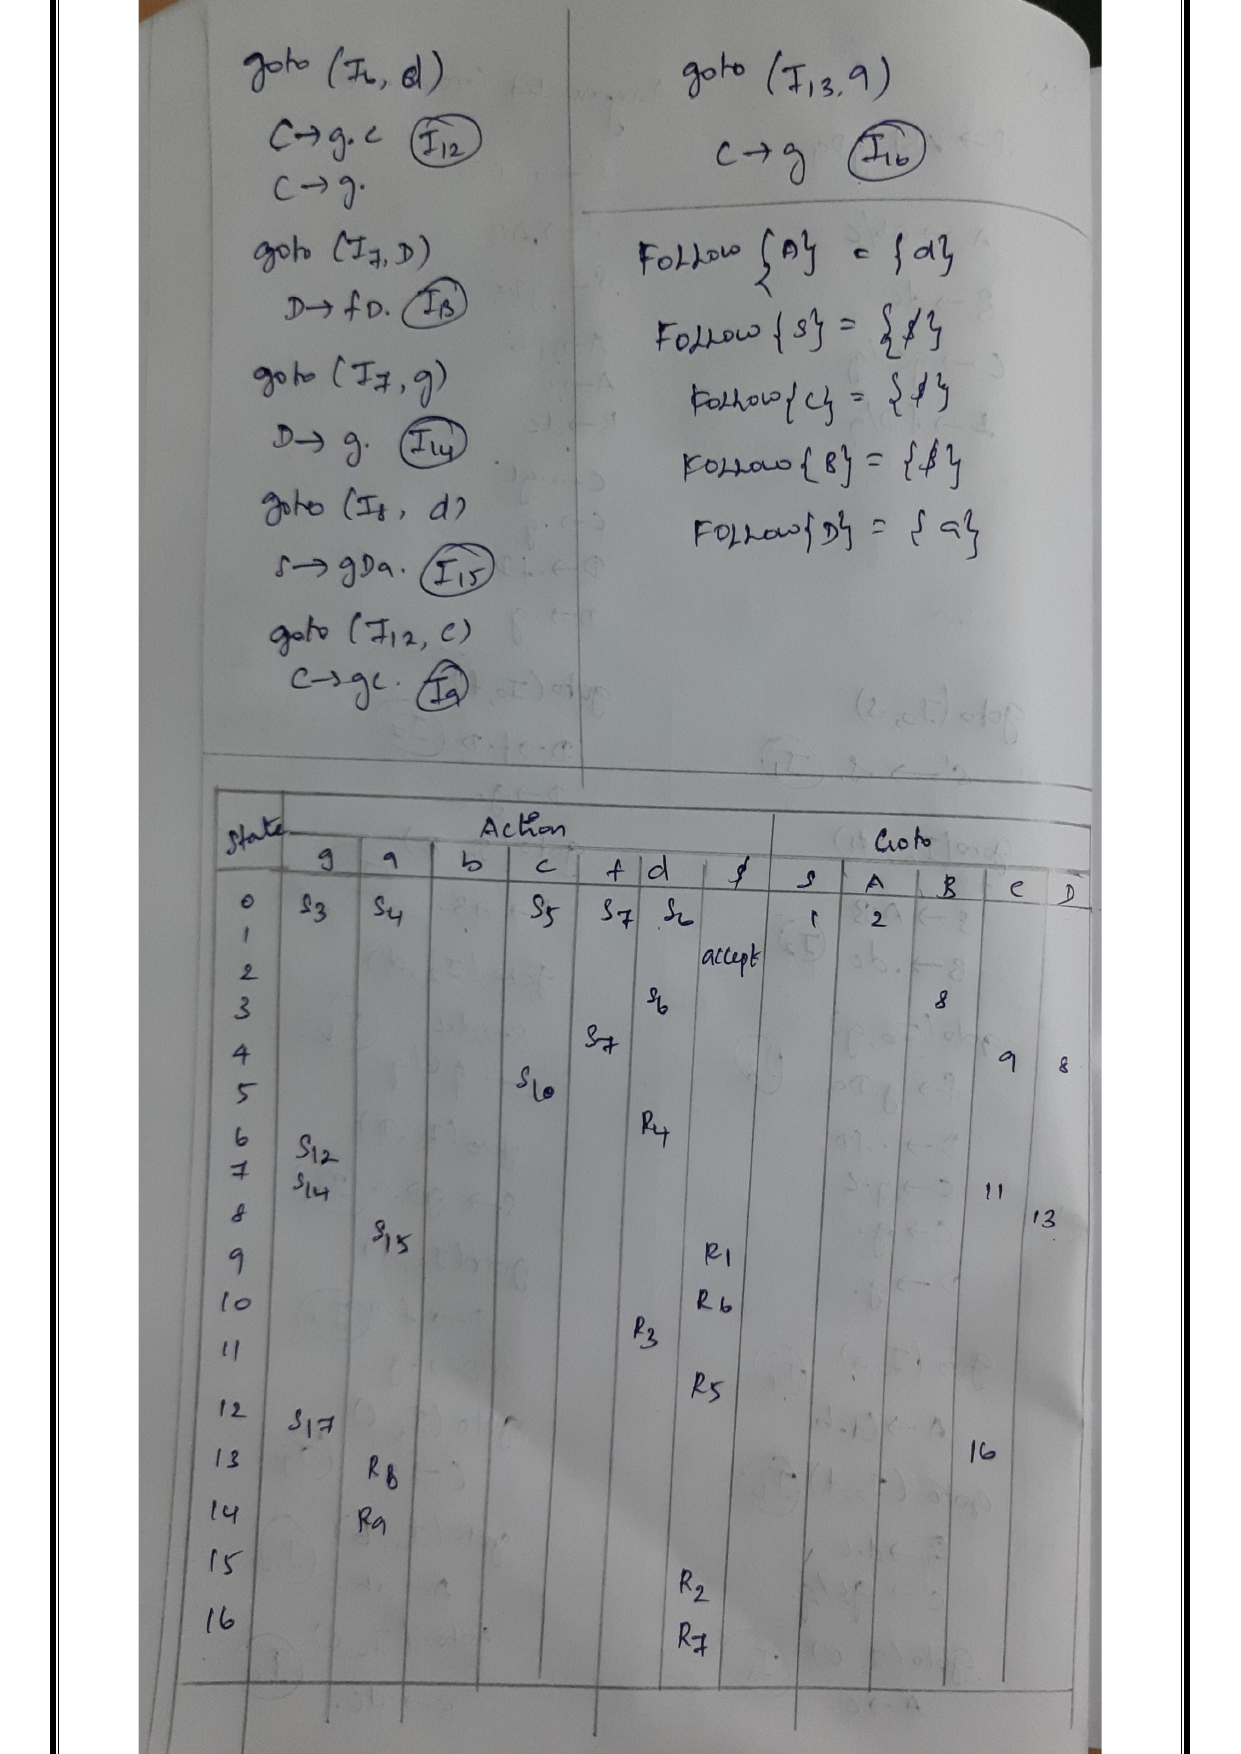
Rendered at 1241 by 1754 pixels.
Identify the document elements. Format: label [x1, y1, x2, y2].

picture [138, 0, 1102, 1754]
